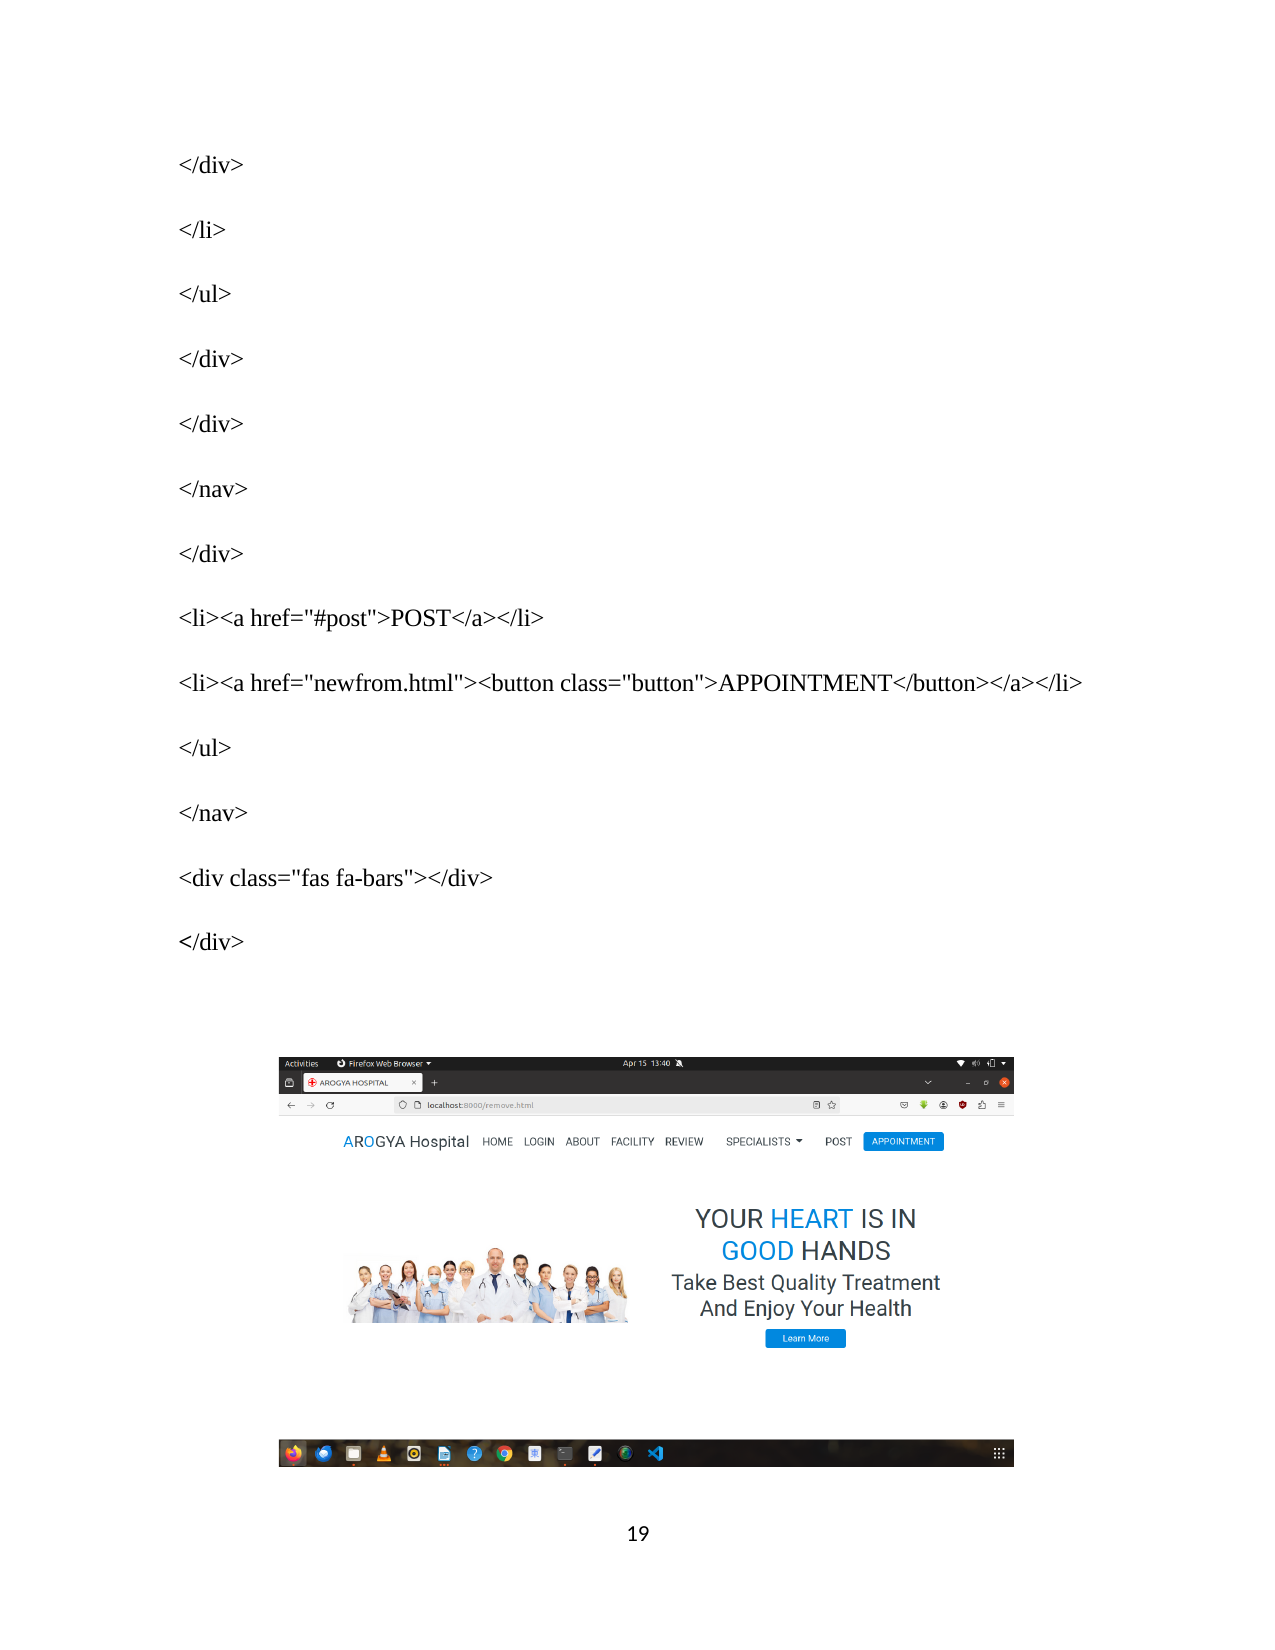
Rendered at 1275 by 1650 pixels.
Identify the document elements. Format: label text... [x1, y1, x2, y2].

subtitle </div> [178, 150, 1094, 179]
subtitle </nav> [178, 798, 1094, 827]
subtitle </div> [178, 539, 1094, 567]
subtitle </div> [178, 344, 1094, 373]
subtitle </nav> [178, 474, 1094, 503]
subtitle </div> [178, 409, 1094, 438]
subtitle <div class="fas fa-bars"></div> [178, 863, 1094, 891]
subtitle </li> [178, 215, 1094, 243]
subtitle <li><a href="newfrom.html"><button class="button">APPOINTMENT</button></a></li> [178, 668, 1094, 697]
subtitle </ul> [178, 279, 1094, 308]
subtitle </div> [178, 927, 1094, 956]
subtitle <li><a href="#post">POST</a></li> [178, 603, 1094, 632]
subtitle </ul> [178, 733, 1094, 762]
